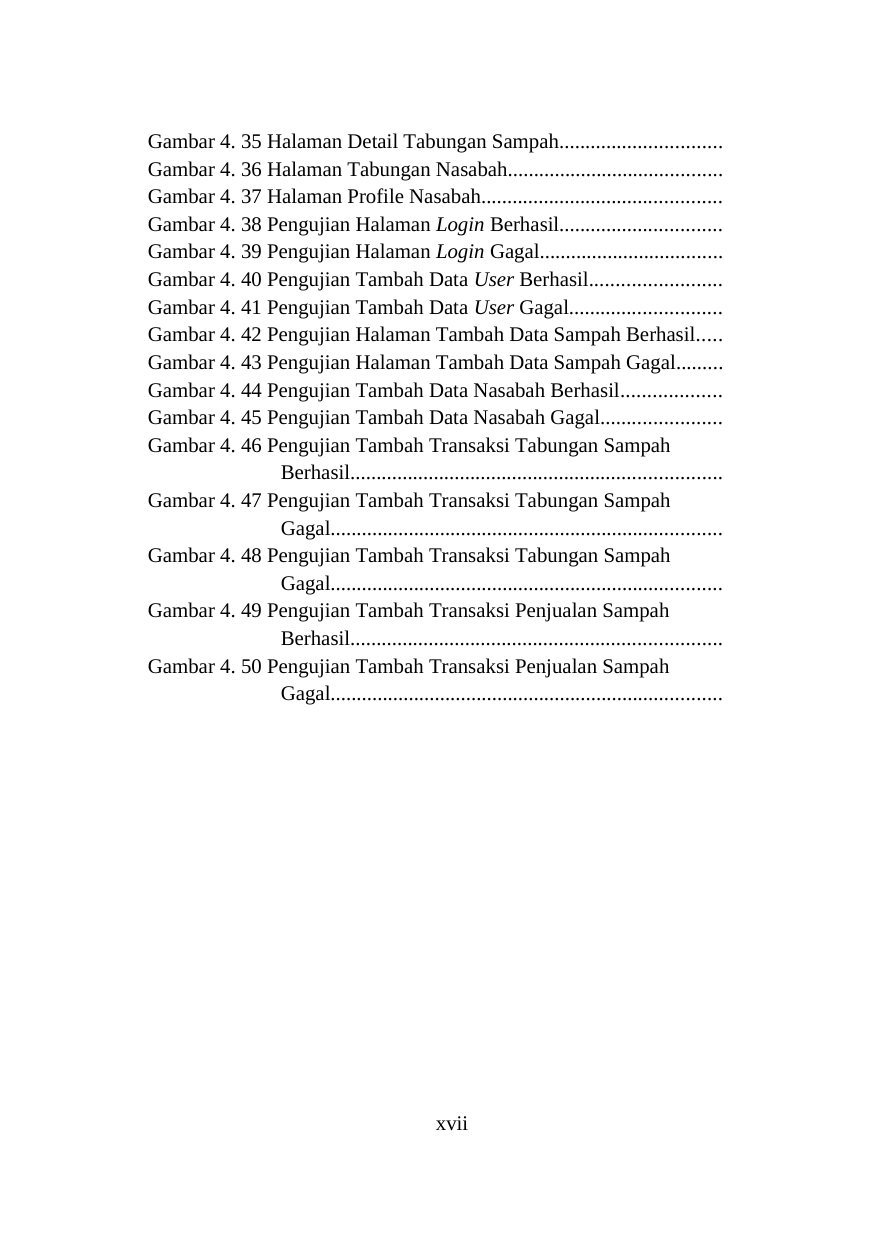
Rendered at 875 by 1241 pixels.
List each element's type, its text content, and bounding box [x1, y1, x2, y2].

text Gambar 4. 39 Pengujian Halaman Login Gagal 136 [148, 239, 718, 263]
text Gambar 4. 43 Pengujian Halaman Tambah Data Sampah Gagal 140 [148, 350, 718, 374]
text Gambar 4. 41 Pengujian Tambah Data User Gagal 138 [148, 295, 718, 319]
text Gambar 4. 36 Halaman Tabungan Nasabah 134 [148, 157, 718, 181]
text Gambar 4. 45 Pengujian Tambah Data Nasabah Gagal 141 [148, 405, 718, 429]
text Gambar 4. 37 Halaman Profile Nasabah 135 [148, 184, 718, 208]
text Gambar 4. 48 Pengujian Tambah Transaksi Tabungan Sampah Gagal 144 [148, 543, 718, 595]
text Gambar 4. 50 Pengujian Tambah Transaksi Penjualan Sampah Gagal 146 [148, 653, 718, 705]
text Gambar 4. 47 Pengujian Tambah Transaksi Tabungan Sampah Gagal 143 [148, 488, 718, 539]
text Gambar 4. 35 Halaman Detail Tabungan Sampah 134 [148, 129, 718, 153]
text Gambar 4. 49 Pengujian Tambah Transaksi Penjualan Sampah Berhasil 145 [148, 598, 718, 650]
text Gambar 4. 40 Pengujian Tambah Data User Berhasil 137 [148, 267, 718, 291]
text Gambar 4. 38 Pengujian Halaman Login Berhasil 136 [148, 212, 718, 236]
text Gambar 4. 44 Pengujian Tambah Data Nasabah Berhasil 141 [148, 377, 718, 402]
text Gambar 4. 42 Pengujian Halaman Tambah Data Sampah Berhasil 139 [148, 322, 718, 346]
text Gambar 4. 46 Pengujian Tambah Transaksi Tabungan Sampah Berhasil 143 [148, 433, 718, 484]
